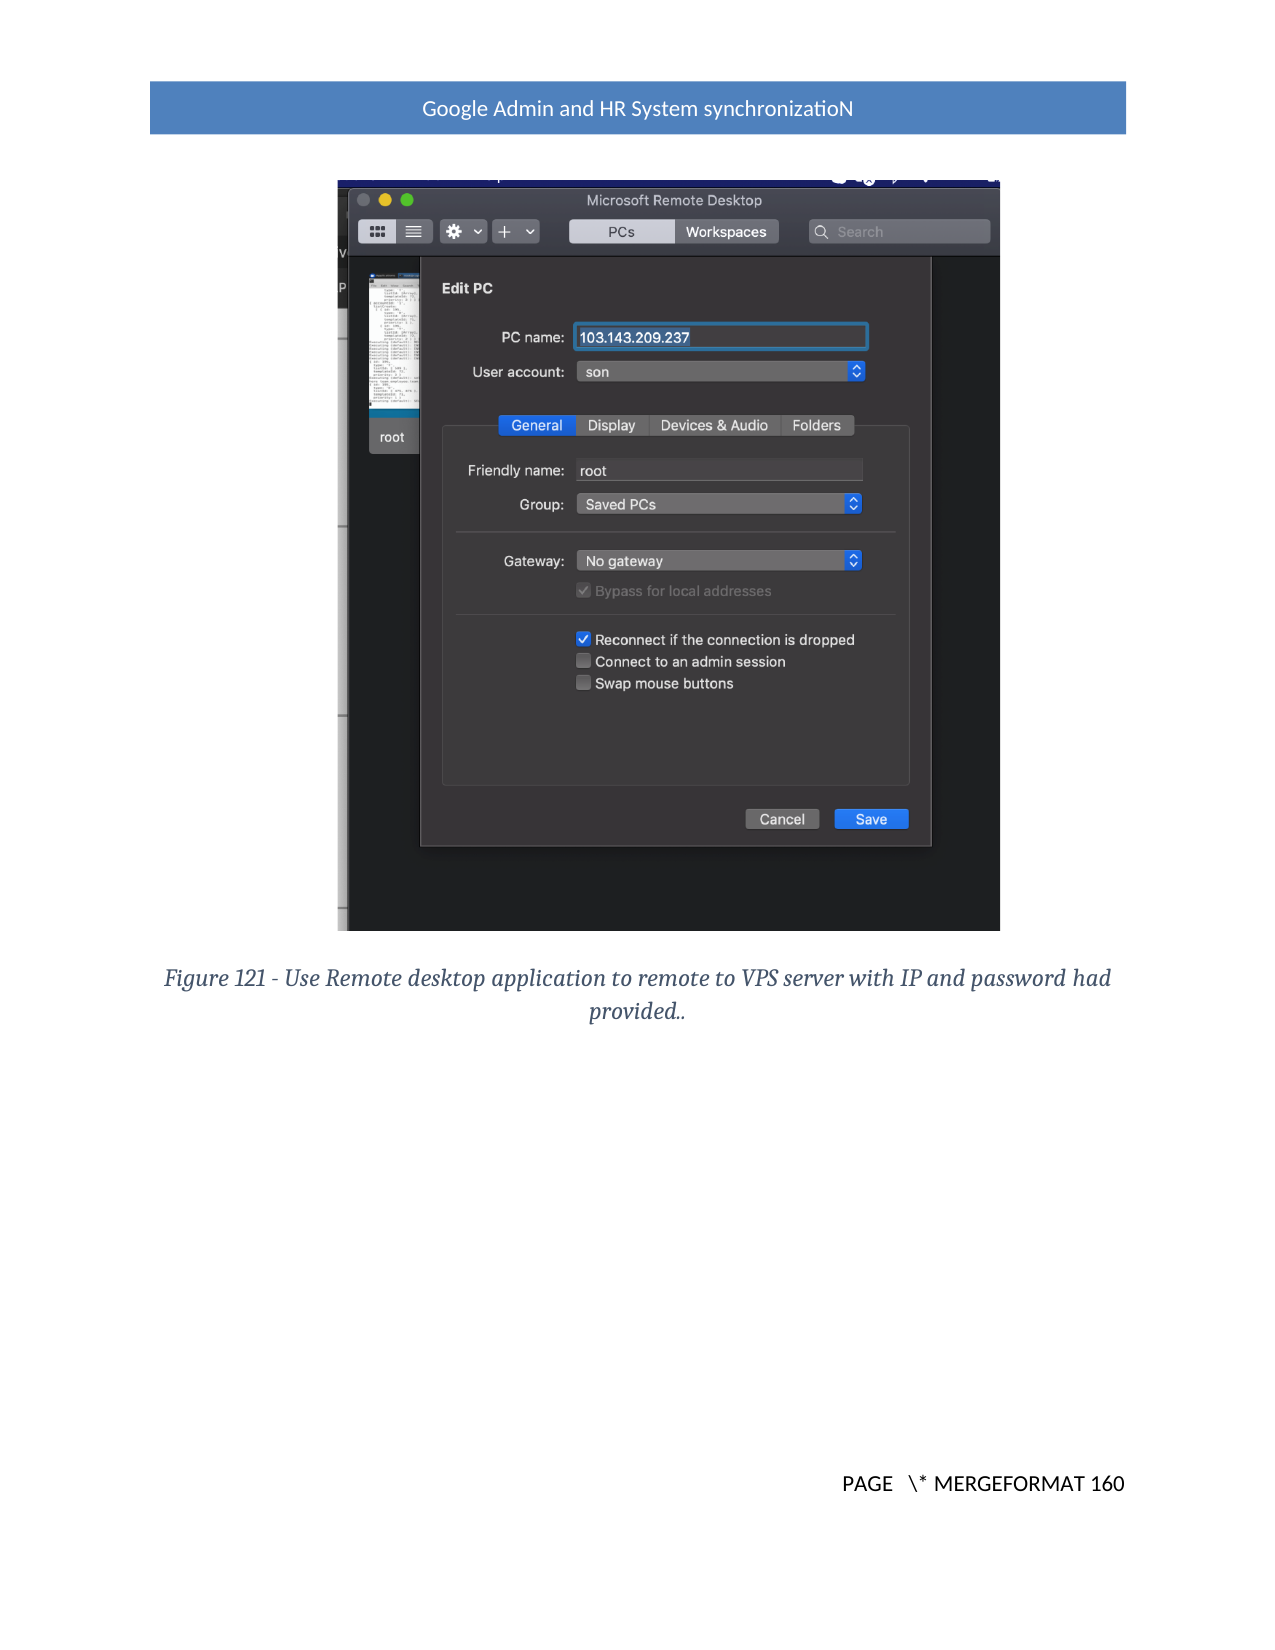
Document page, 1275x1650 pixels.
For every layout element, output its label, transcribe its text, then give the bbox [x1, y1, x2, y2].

picture [337, 180, 1001, 931]
text Figure 121 - Use Remote desktop application to remote to VPS server with IP and password had provided.. [150, 964, 1125, 1026]
